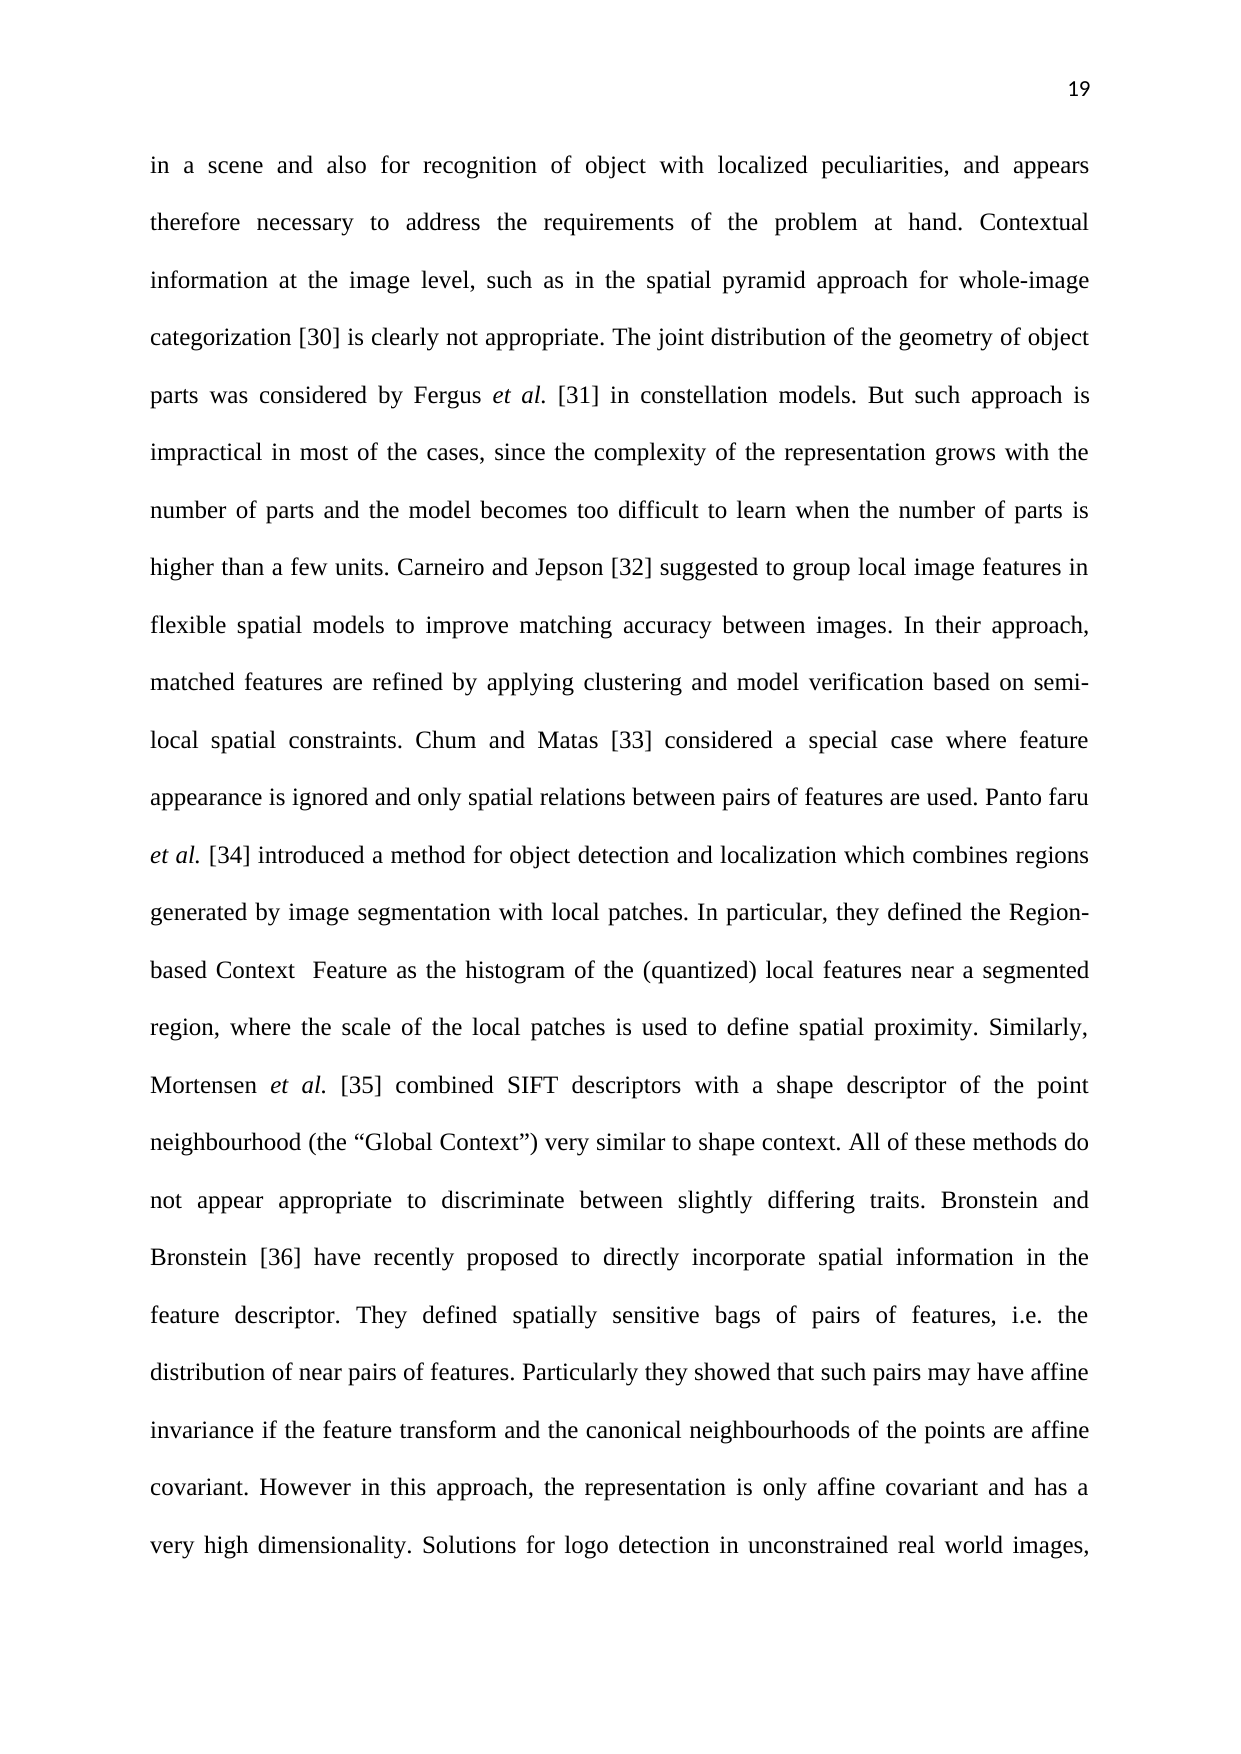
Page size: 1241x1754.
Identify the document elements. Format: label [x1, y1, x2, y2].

text [150, 150, 1090, 1559]
